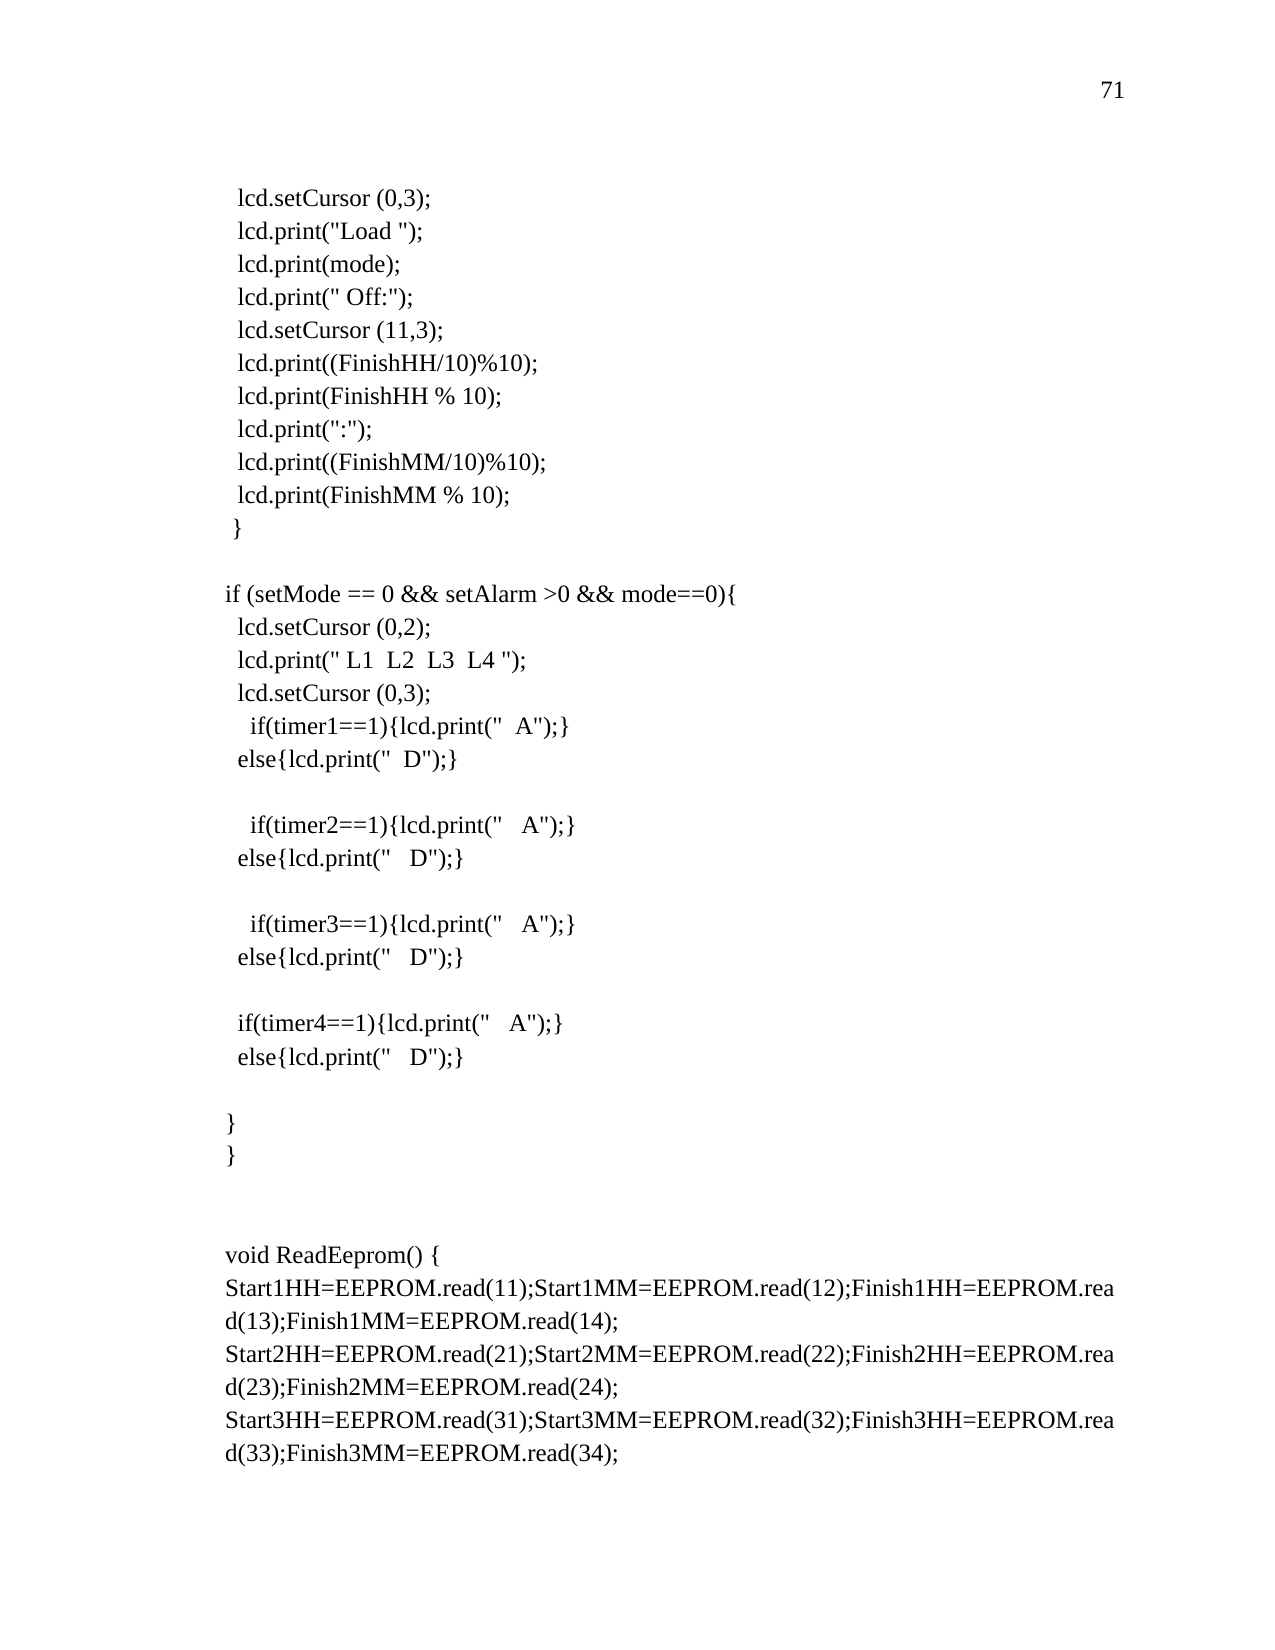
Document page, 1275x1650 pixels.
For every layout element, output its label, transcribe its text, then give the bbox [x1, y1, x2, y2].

text lcd.print(FinishMM % 10); [225, 480, 1125, 509]
text lcd.setCursor (0,3); [225, 678, 1125, 707]
text if(timer2==1){lcd.print(" A");} [225, 810, 1125, 839]
text if(timer4==1){lcd.print(" A");} [225, 1008, 1125, 1037]
text lcd.print(" L1 L2 L3 L4 "); [225, 645, 1125, 674]
text else{lcd.print(" D");} [225, 843, 1125, 872]
text Start3HH=EEPROM.read(31);Start3MM=EEPROM.read(32);Finish3HH=EEPROM.read(33);Finish3MM=EEPROM.read(34); [225, 1405, 1125, 1467]
text lcd.print(" Off:"); [225, 282, 1125, 311]
text void ReadEeprom() { [225, 1240, 1125, 1268]
text lcd.print(mode); [225, 249, 1125, 278]
text } [225, 1141, 1125, 1169]
text } [225, 513, 1125, 542]
text lcd.setCursor (0,3); [225, 183, 1125, 212]
text lcd.print("Load "); [225, 216, 1125, 245]
text } [225, 1108, 1125, 1136]
text if (setMode == 0 && setAlarm >0 && mode==0){ [225, 579, 1125, 608]
text lcd.setCursor (11,3); [225, 315, 1125, 344]
text if(timer1==1){lcd.print(" A");} [225, 711, 1125, 740]
text lcd.print((FinishHH/10)%10); [225, 348, 1125, 377]
text lcd.print(FinishHH % 10); [225, 381, 1125, 410]
text if(timer3==1){lcd.print(" A");} [225, 909, 1125, 938]
text else{lcd.print(" D");} [225, 744, 1125, 773]
text else{lcd.print(" D");} [225, 1042, 1125, 1070]
text else{lcd.print(" D");} [225, 942, 1125, 971]
text Start1HH=EEPROM.read(11);Start1MM=EEPROM.read(12);Finish1HH=EEPROM.read(13);Finish1MM=EEPROM.read(14); [225, 1273, 1125, 1334]
text lcd.print((FinishMM/10)%10); [225, 447, 1125, 476]
text Start2HH=EEPROM.read(21);Start2MM=EEPROM.read(22);Finish2HH=EEPROM.read(23);Finish2MM=EEPROM.read(24); [225, 1339, 1125, 1401]
text lcd.setCursor (0,2); [225, 612, 1125, 641]
text lcd.print(":"); [225, 414, 1125, 443]
